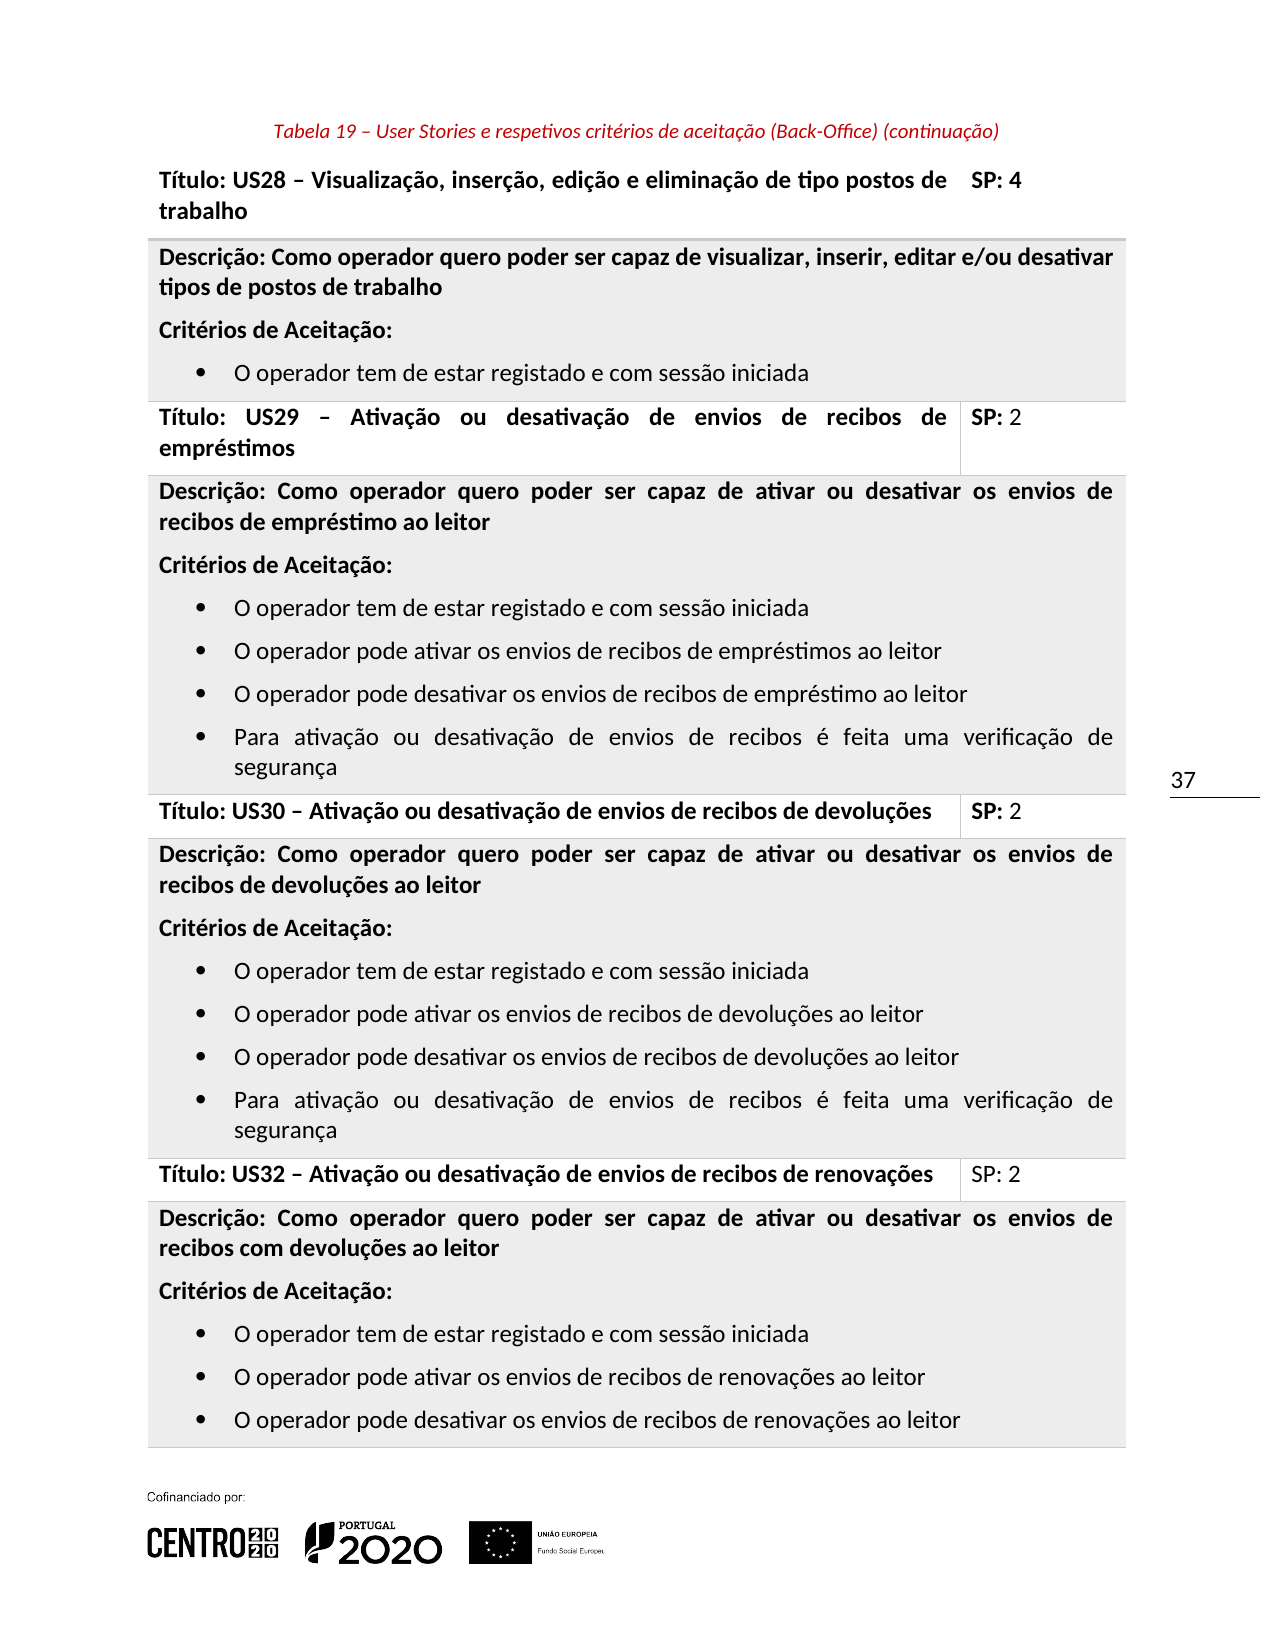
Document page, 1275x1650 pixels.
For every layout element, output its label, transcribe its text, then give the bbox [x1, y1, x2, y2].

table_cell Descrição: Como operador quero poder ser capaz de visualizar, inserir, editar e/ou desativar tipos de postos de trabalho Critérios de Aceitação: O operador tem de estar registado e com sessão iniciada [148, 241, 1126, 401]
table_cell Título: US32 – Ativação ou desativação de envios de recibos de renovações [148, 1159, 960, 1201]
table_header SP: 4 [960, 164, 1126, 238]
table_header Título: US28 – Visualização, inserção, edição e eliminação de tipo postos de trabalho [148, 164, 960, 238]
table_cell SP: 2 [961, 795, 1126, 838]
table_cell SP: 2 [961, 402, 1126, 475]
table_cell Título: US29 – Ativação ou desativação de envios de recibos de empréstimos [148, 402, 960, 475]
table_cell Descrição: Como operador quero poder ser capaz de ativar ou desativar os envios de recibos de devoluções ao leitor Critérios de Aceitação: O operador tem de estar registado e com sessão iniciada O operador pode ativar os envios de recibos de devoluções ao leitor O operador pode desativar os envios de recibos de devoluções ao leitor Para ativação ou desativação de envios de recibos é feita uma verificação de segurança [148, 839, 1126, 1158]
table_cell SP: 2 [961, 1159, 1126, 1201]
table_cell Título: US30 – Ativação ou desativação de envios de recibos de devoluções [148, 795, 960, 838]
table_cell Descrição: Como operador quero poder ser capaz de ativar ou desativar os envios de recibos de empréstimo ao leitor Critérios de Aceitação: O operador tem de estar registado e com sessão iniciada O operador pode ativar os envios de recibos de empréstimos ao leitor O operador pode desativar os envios de recibos de empréstimo ao leitor Para ativação ou desativação de envios de recibos é feita uma verificação de segurança [148, 476, 1126, 794]
picture [147, 1492, 605, 1564]
